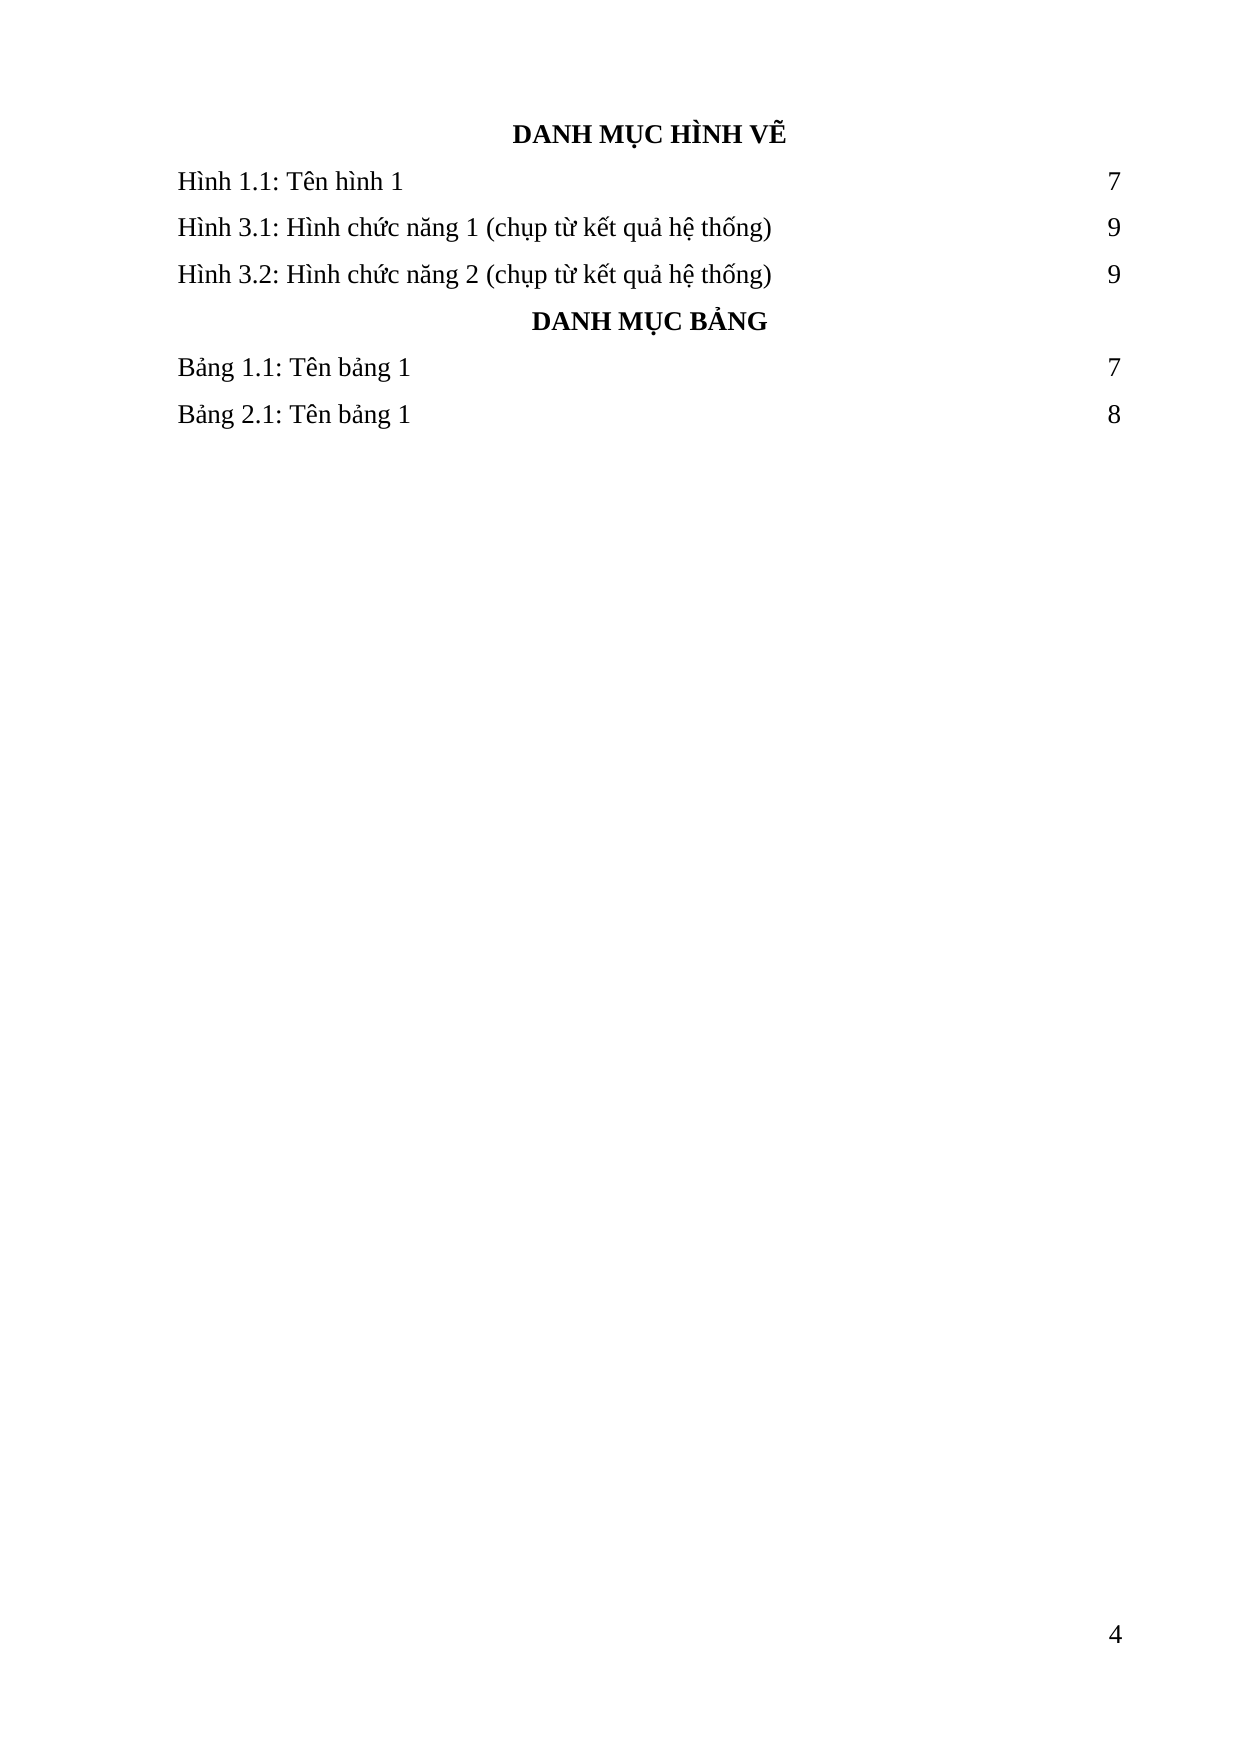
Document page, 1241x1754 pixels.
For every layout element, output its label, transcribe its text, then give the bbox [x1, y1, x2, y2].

text DANH MỤC HÌNH VẼ [177, 118, 1122, 149]
text DANH MỤC BẢNG [177, 305, 1122, 336]
